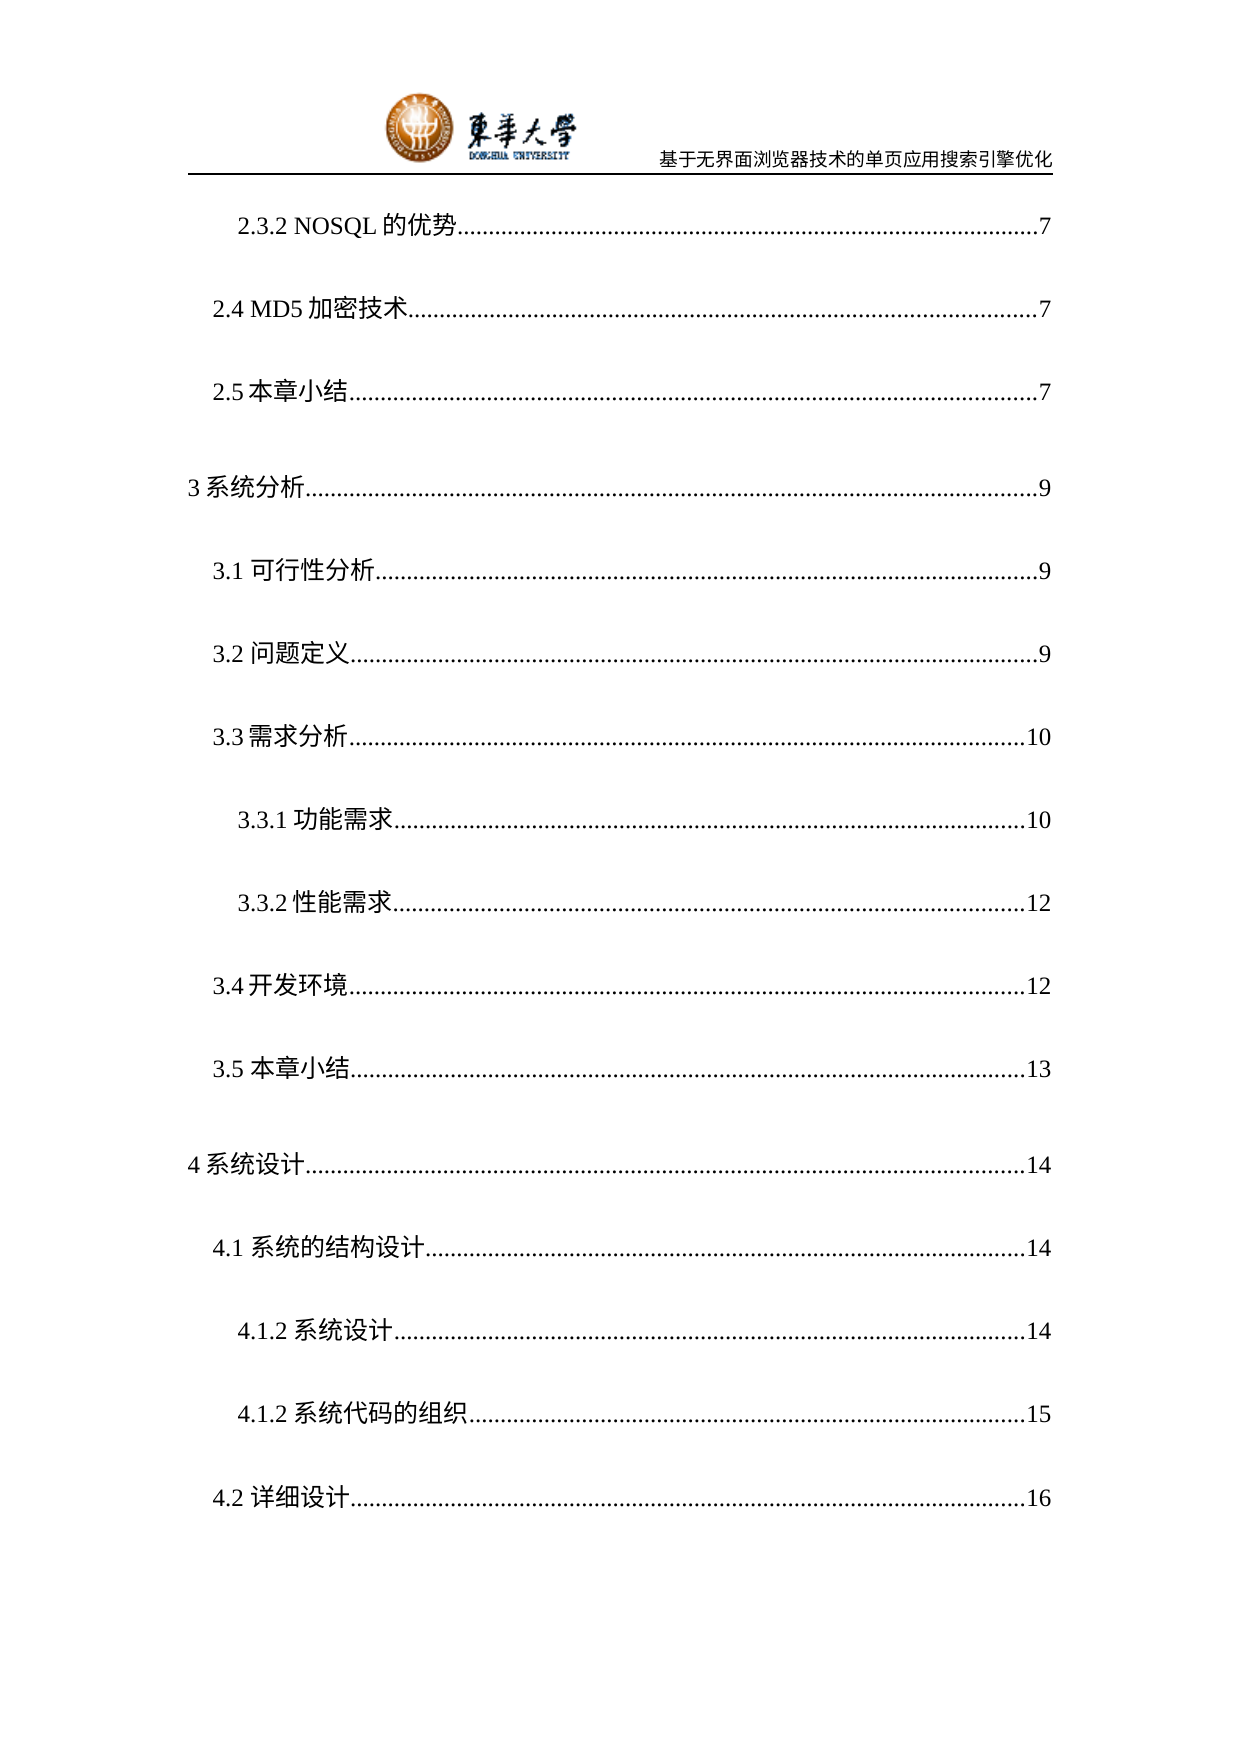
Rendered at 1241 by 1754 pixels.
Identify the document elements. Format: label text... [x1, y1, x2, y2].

text 2.4 MD5加密技术 7 [212, 274, 1053, 339]
text 3.3需求分析 10 [212, 702, 1053, 767]
text 3.4开发环境 12 [212, 951, 1053, 1016]
text 3.5 本章小结 13 [212, 1034, 1053, 1099]
text 3.3.2性能需求 12 [237, 868, 1053, 933]
text 4系统设计 14 [187, 1130, 1053, 1195]
picture [382, 88, 581, 166]
text 4.1.2 系统代码的组织 15 [237, 1379, 1053, 1444]
text 4.2 详细设计 16 [212, 1463, 1053, 1528]
text 2.3.2 NOSQL的优势 7 [237, 191, 1053, 256]
text 3.2 问题定义 9 [212, 619, 1053, 684]
text 3.3.1 功能需求 10 [237, 785, 1053, 850]
text 4.1.2 系统设计 14 [237, 1296, 1053, 1361]
text 3.1 可行性分析 9 [212, 536, 1053, 601]
text 4.1 系统的结构设计 14 [212, 1213, 1053, 1278]
text 3系统分析 9 [187, 453, 1053, 518]
text 2.5本章小结 7 [212, 357, 1053, 422]
